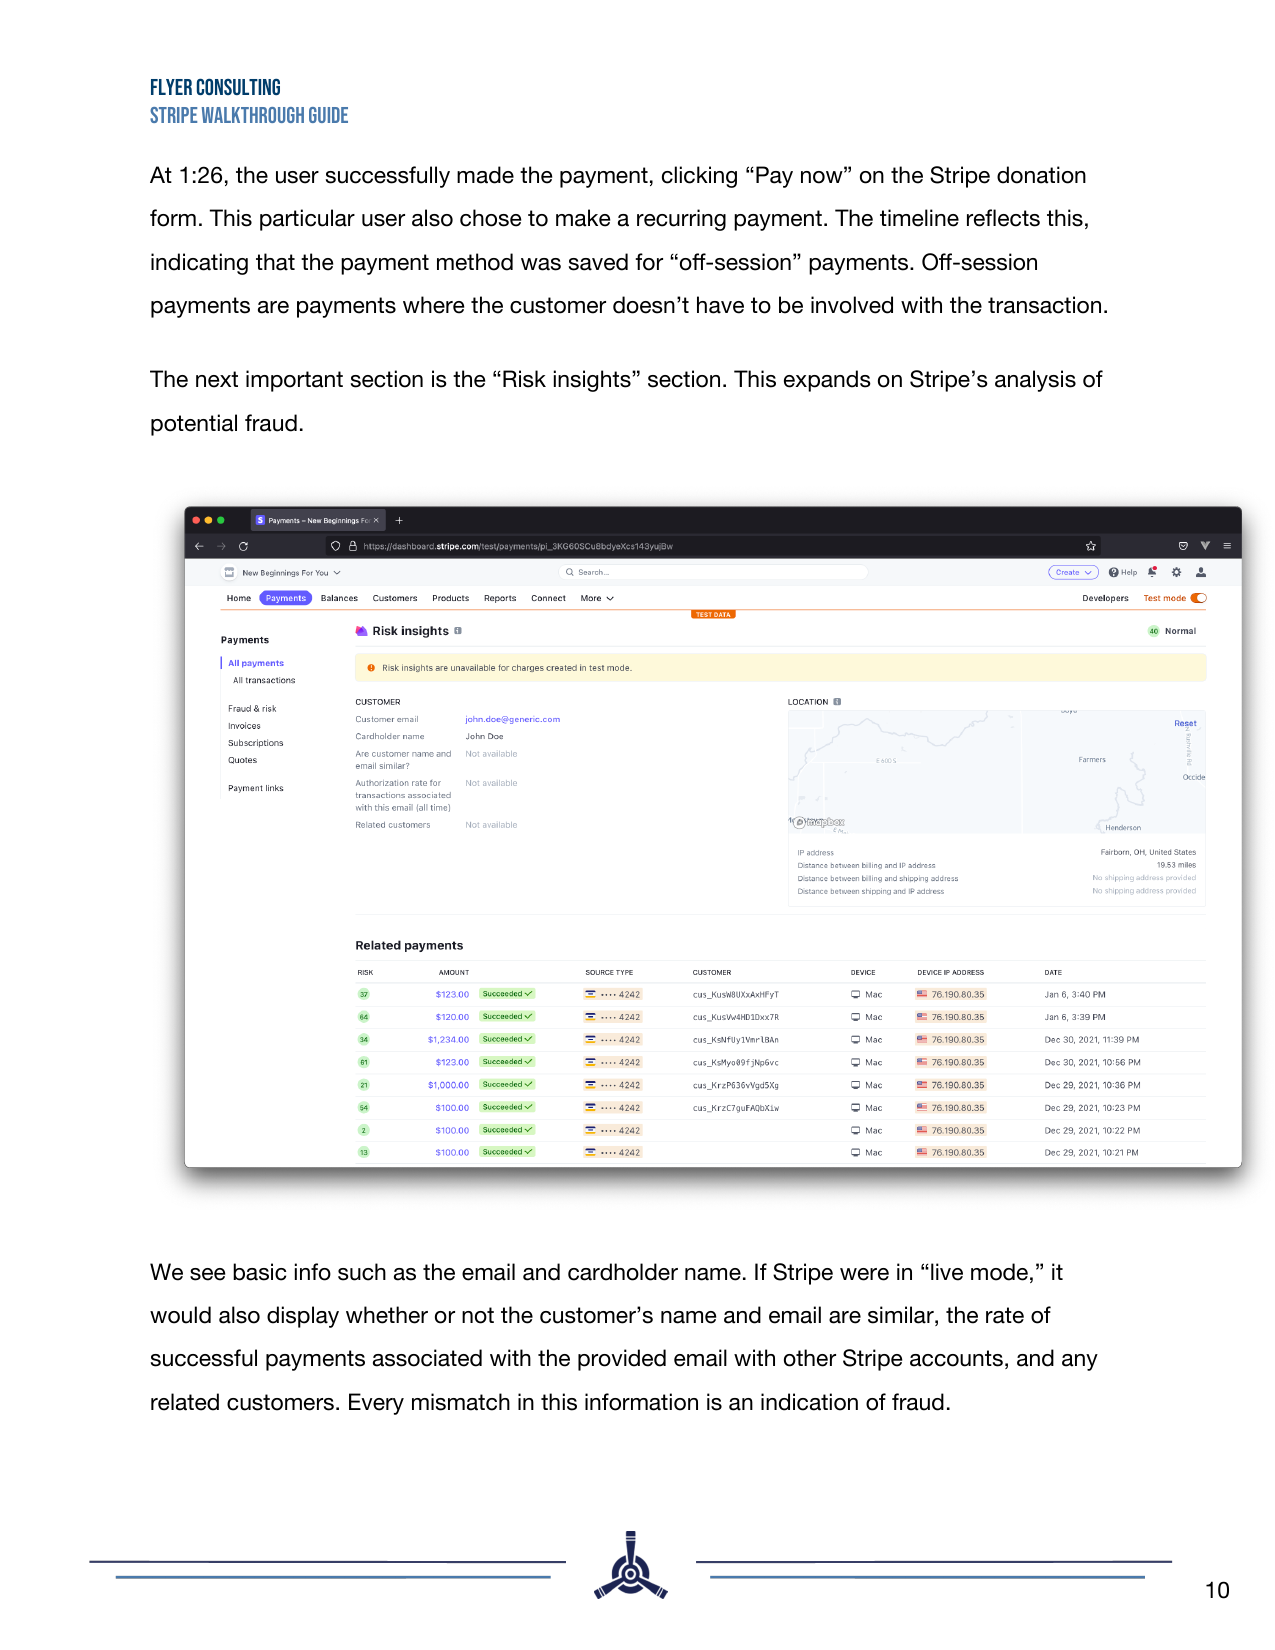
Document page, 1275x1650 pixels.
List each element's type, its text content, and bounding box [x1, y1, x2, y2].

text The next important section is the “Risk insights” section. This expands on Stripe’s analysis of potential fraud. [150, 365, 1125, 437]
text At 1:26, the user successfully made the payment, clicking “Pay now” on the Stripe donation form. This particular user also chose to make a recurring payment. The timeline reflects this, indicating that the payment method was saved for “off-session” payments. Off-session payments are payments where the customer doesn’t have to be involved with the transaction. [150, 161, 1125, 320]
text We see basic info such as the email and cardholder name. If Stripe were in “live mode,” it would also display whether or not the customer’s name and email are similar, the rate of successful payments associated with the provided email with other Stripe accounts, and any related customers. Every mismatch in this information is an indication of fraud. [150, 1258, 1125, 1416]
picture [89, 1531, 1173, 1599]
picture [150, 483, 1275, 1213]
